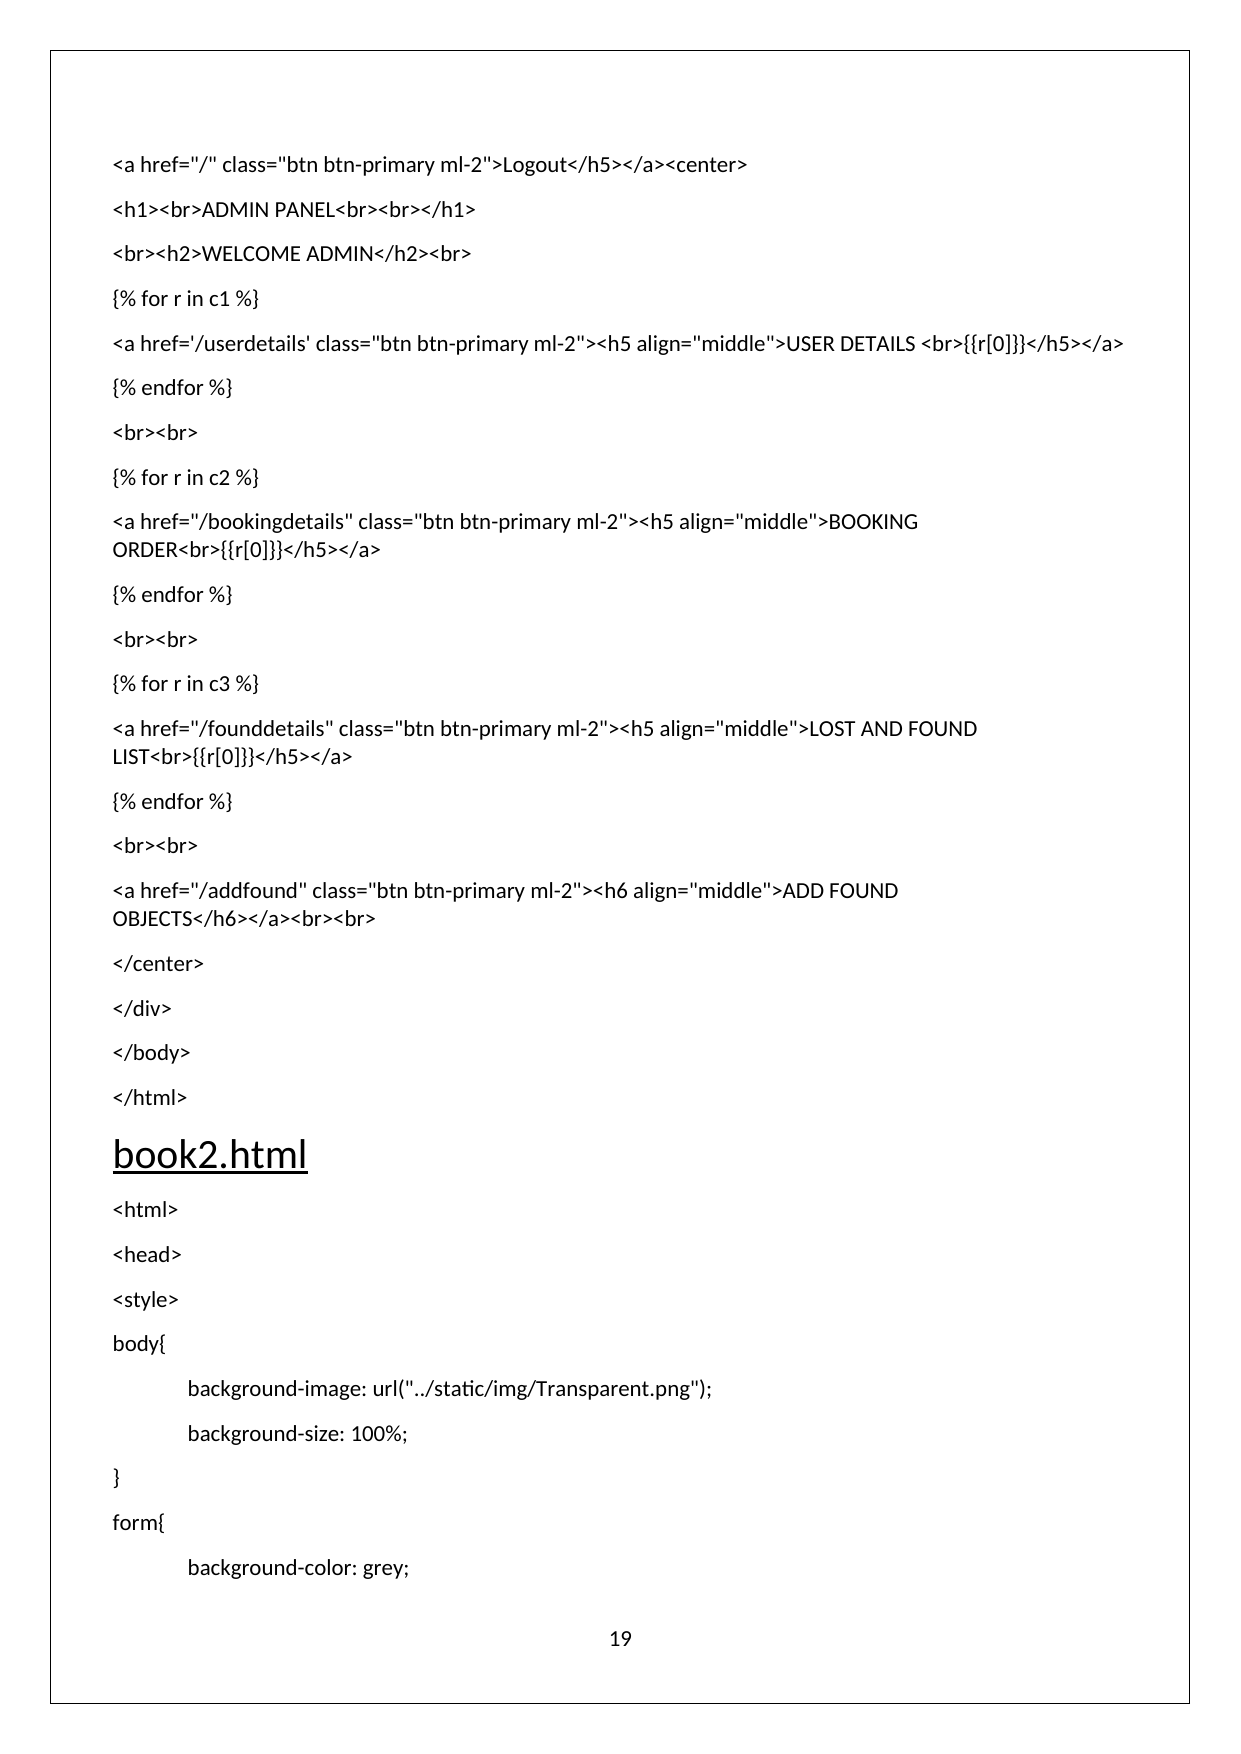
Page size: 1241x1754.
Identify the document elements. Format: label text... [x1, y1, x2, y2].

text <h1><br>ADMIN PANEL<br><br></h1> [112, 195, 1128, 223]
text {% endfor %} [112, 787, 1128, 815]
text <a href="/addfound" class="btn btn-primary ml-2"><h6 align="middle">ADD FOUND OBJECTS</h6></a><br><br> [112, 876, 1128, 932]
text <br><br> [112, 625, 1128, 653]
text {% for r in c2 %} [112, 463, 1128, 491]
text <br><br> [112, 832, 1128, 860]
text form{ [112, 1508, 1128, 1536]
text background-image: url("../static/img/Transparent.png"); [112, 1374, 1128, 1402]
text background-size: 100%; [112, 1419, 1128, 1447]
text </div> [112, 994, 1128, 1022]
text </html> [112, 1083, 1128, 1111]
text <a href="/bookingdetails" class="btn btn-primary ml-2"><h5 align="middle">BOOKING ORDER<br>{{r[0]}}</h5></a> [112, 507, 1128, 563]
text {% for r in c3 %} [112, 669, 1128, 698]
text book2.html [112, 1128, 1128, 1179]
text {% endfor %} [112, 373, 1128, 401]
text <br><h2>WELCOME ADMIN</h2><br> [112, 239, 1128, 267]
text </center> [112, 949, 1128, 977]
text background-color: grey; [112, 1553, 1128, 1581]
text <a href='/userdetails' class="btn btn-primary ml-2"><h5 align="middle">USER DETAILS <br>{{r[0]}}</h5></a> [112, 329, 1128, 357]
text body{ [112, 1329, 1128, 1357]
text } [112, 1463, 1128, 1491]
text <style> [112, 1285, 1128, 1313]
text <a href="/founddetails" class="btn btn-primary ml-2"><h5 align="middle">LOST AND FOUND LIST<br>{{r[0]}}</h5></a> [112, 714, 1128, 770]
text {% for r in c1 %} [112, 284, 1128, 312]
text <a href="/" class="btn btn-primary ml-2">Logout</h5></a><center> [112, 150, 1128, 178]
text <br><br> [112, 418, 1128, 446]
text {% endfor %} [112, 580, 1128, 608]
text </body> [112, 1038, 1128, 1066]
text <html> [112, 1195, 1128, 1223]
text <head> [112, 1240, 1128, 1268]
